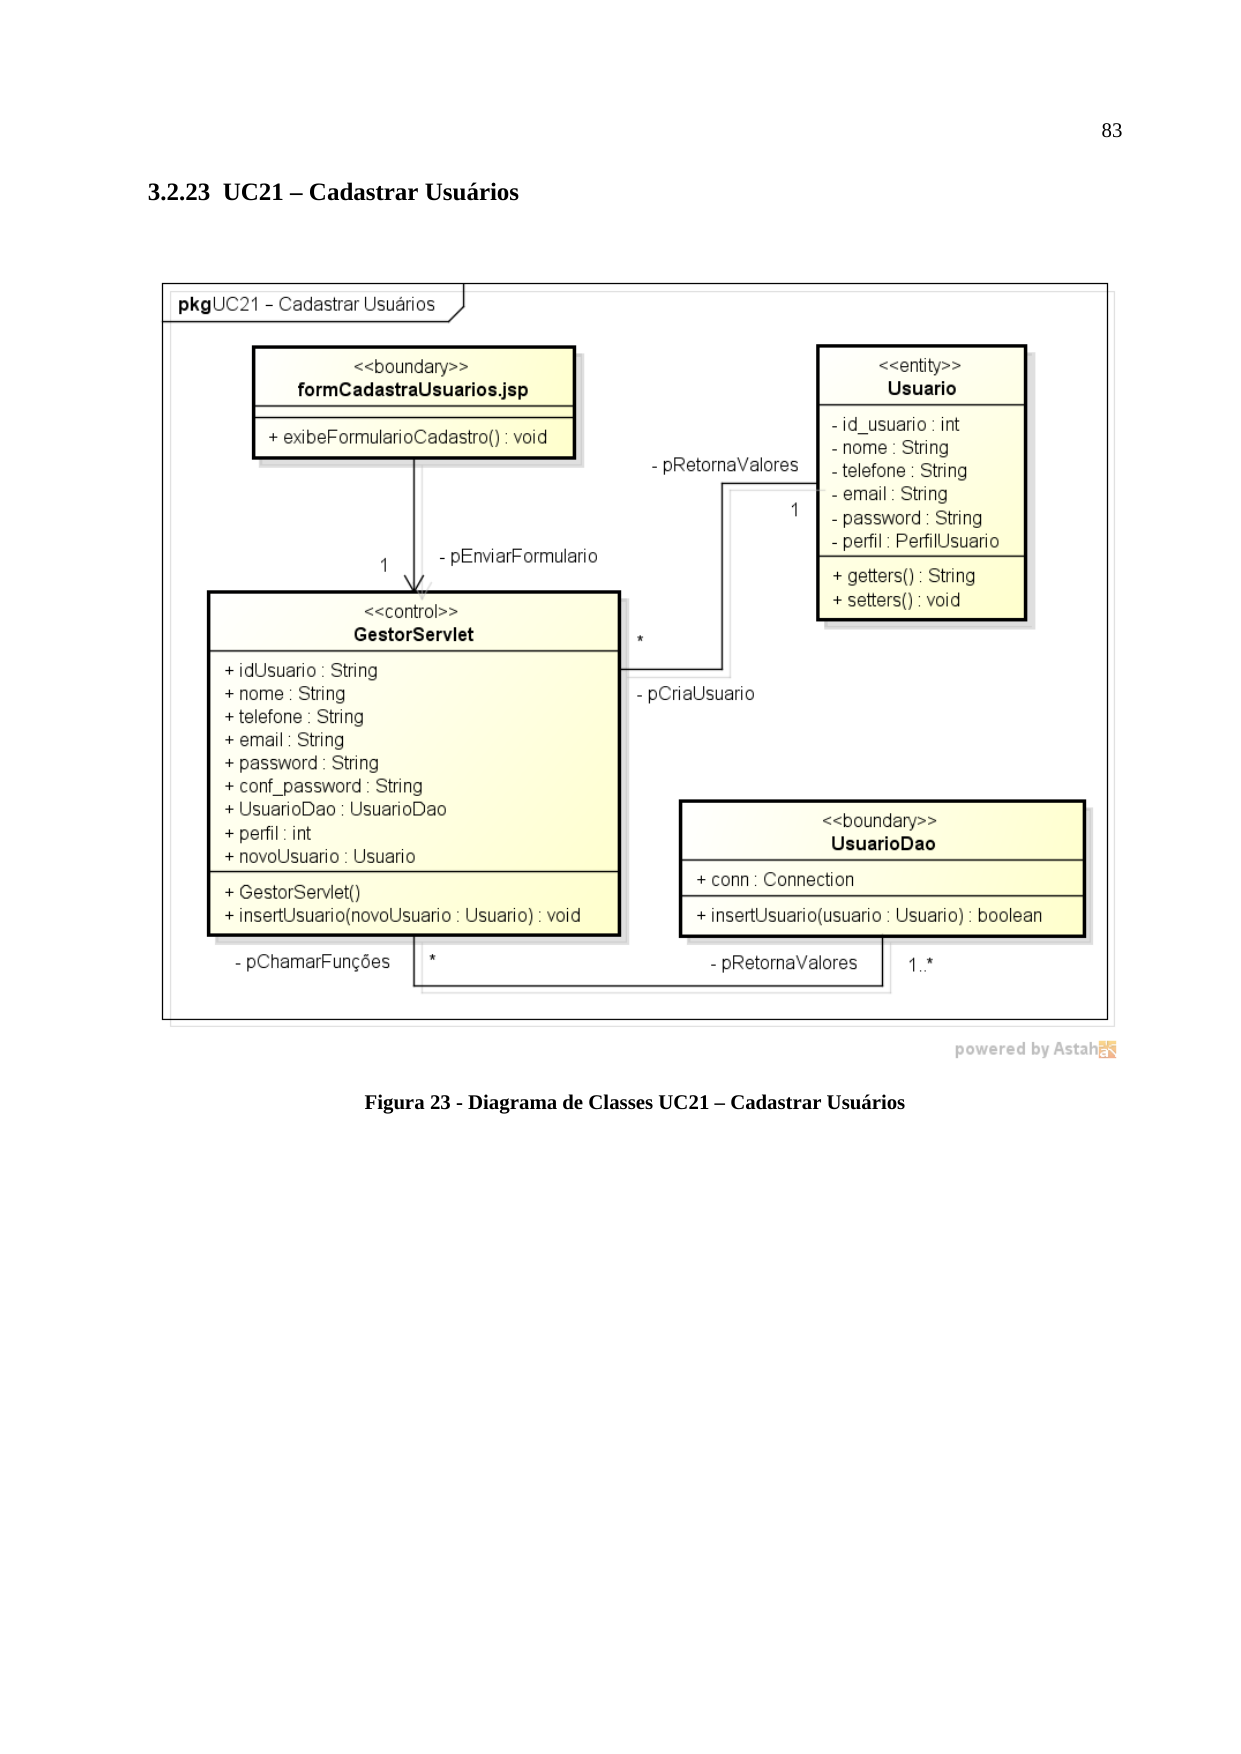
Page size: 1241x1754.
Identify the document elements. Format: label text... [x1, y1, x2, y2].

subtitle UC21 – Cadastrar Usuários [148, 177, 1122, 206]
picture [147, 268, 1122, 1064]
